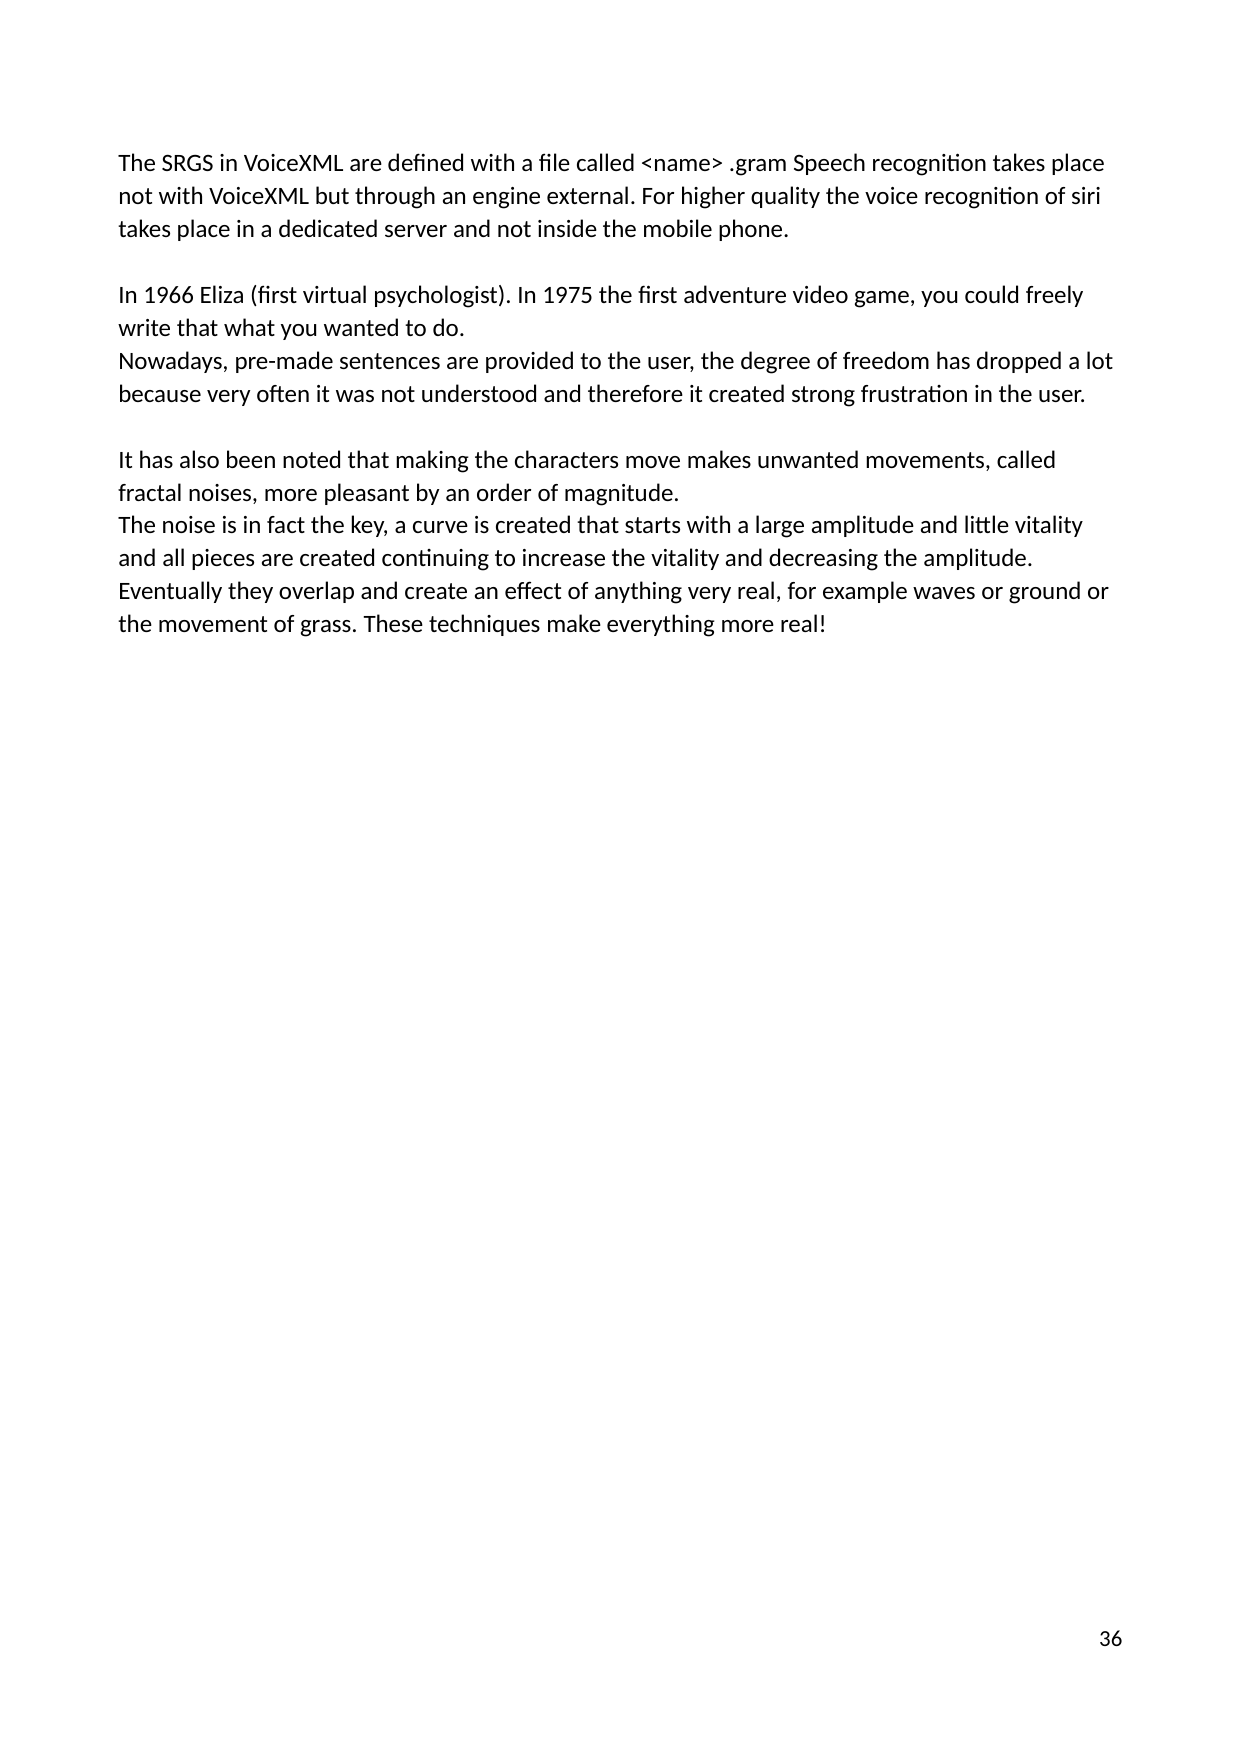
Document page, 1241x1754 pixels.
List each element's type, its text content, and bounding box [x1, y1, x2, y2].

text The noise is in fact the key, a curve is created that starts with a large amplitude and little vitality and all pieces are created continuing to increase the vitality and decreasing the amplitude. Eventually they overlap and create an effect of anything very real, for example waves or ground or the movement of grass. These techniques make everything more real! [118, 510, 1122, 639]
text It has also been noted that making the characters move makes unwanted movements, called fractal noises, more pleasant by an order of magnitude. [118, 444, 1122, 507]
text Nowadays, pre-made sentences are provided to the user, the degree of freedom has dropped a lot because very often it was not understood and therefore it created strong frustration in the user. [118, 345, 1122, 408]
text The SRGS in VoiceXML are defined with a file called <name> .gram Speech recognition takes place not with VoiceXML but through an engine external. For higher quality the voice recognition of siri takes place in a dedicated server and not inside the mobile phone. [118, 148, 1122, 244]
text In 1966 Eliza (first virtual psychologist). In 1975 the first adventure video game, you could freely write that what you wanted to do. [118, 279, 1122, 343]
